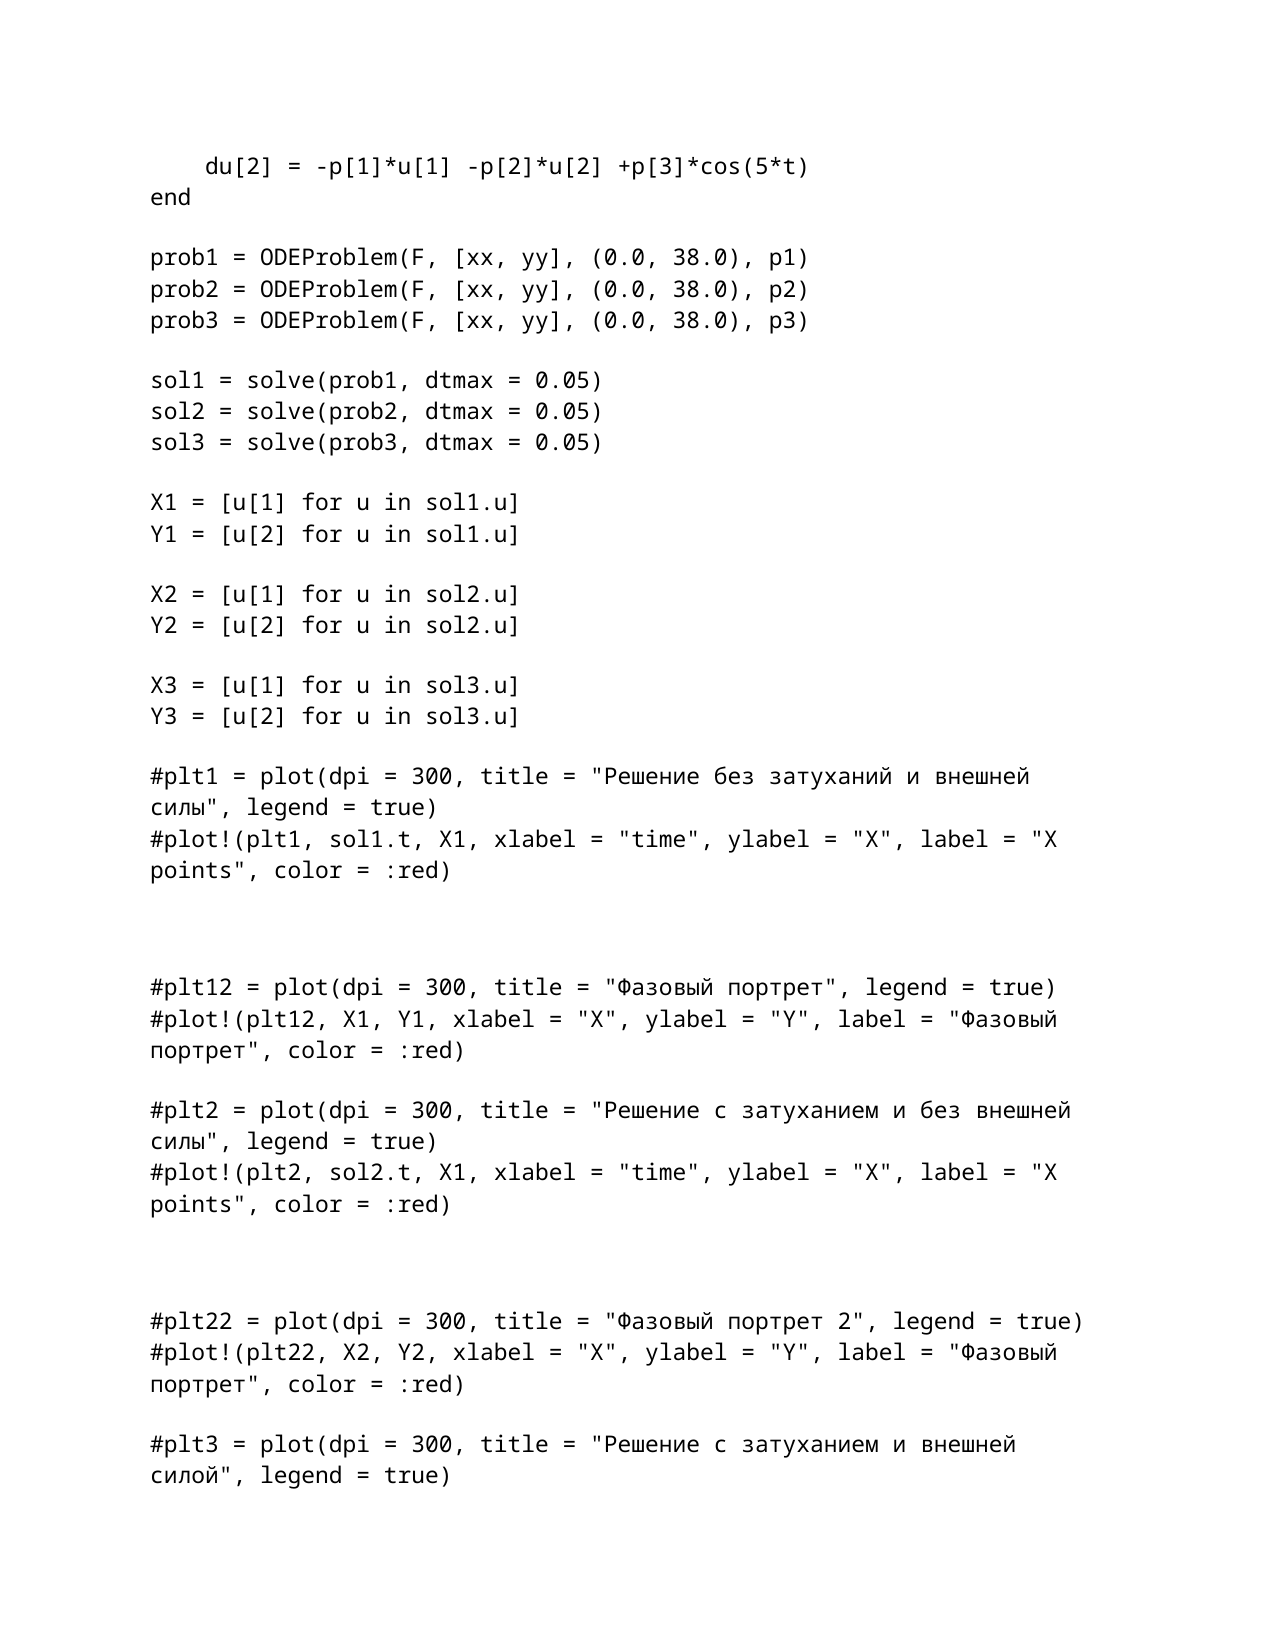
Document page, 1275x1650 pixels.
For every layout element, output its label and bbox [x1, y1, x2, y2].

text [150, 150, 1125, 1490]
